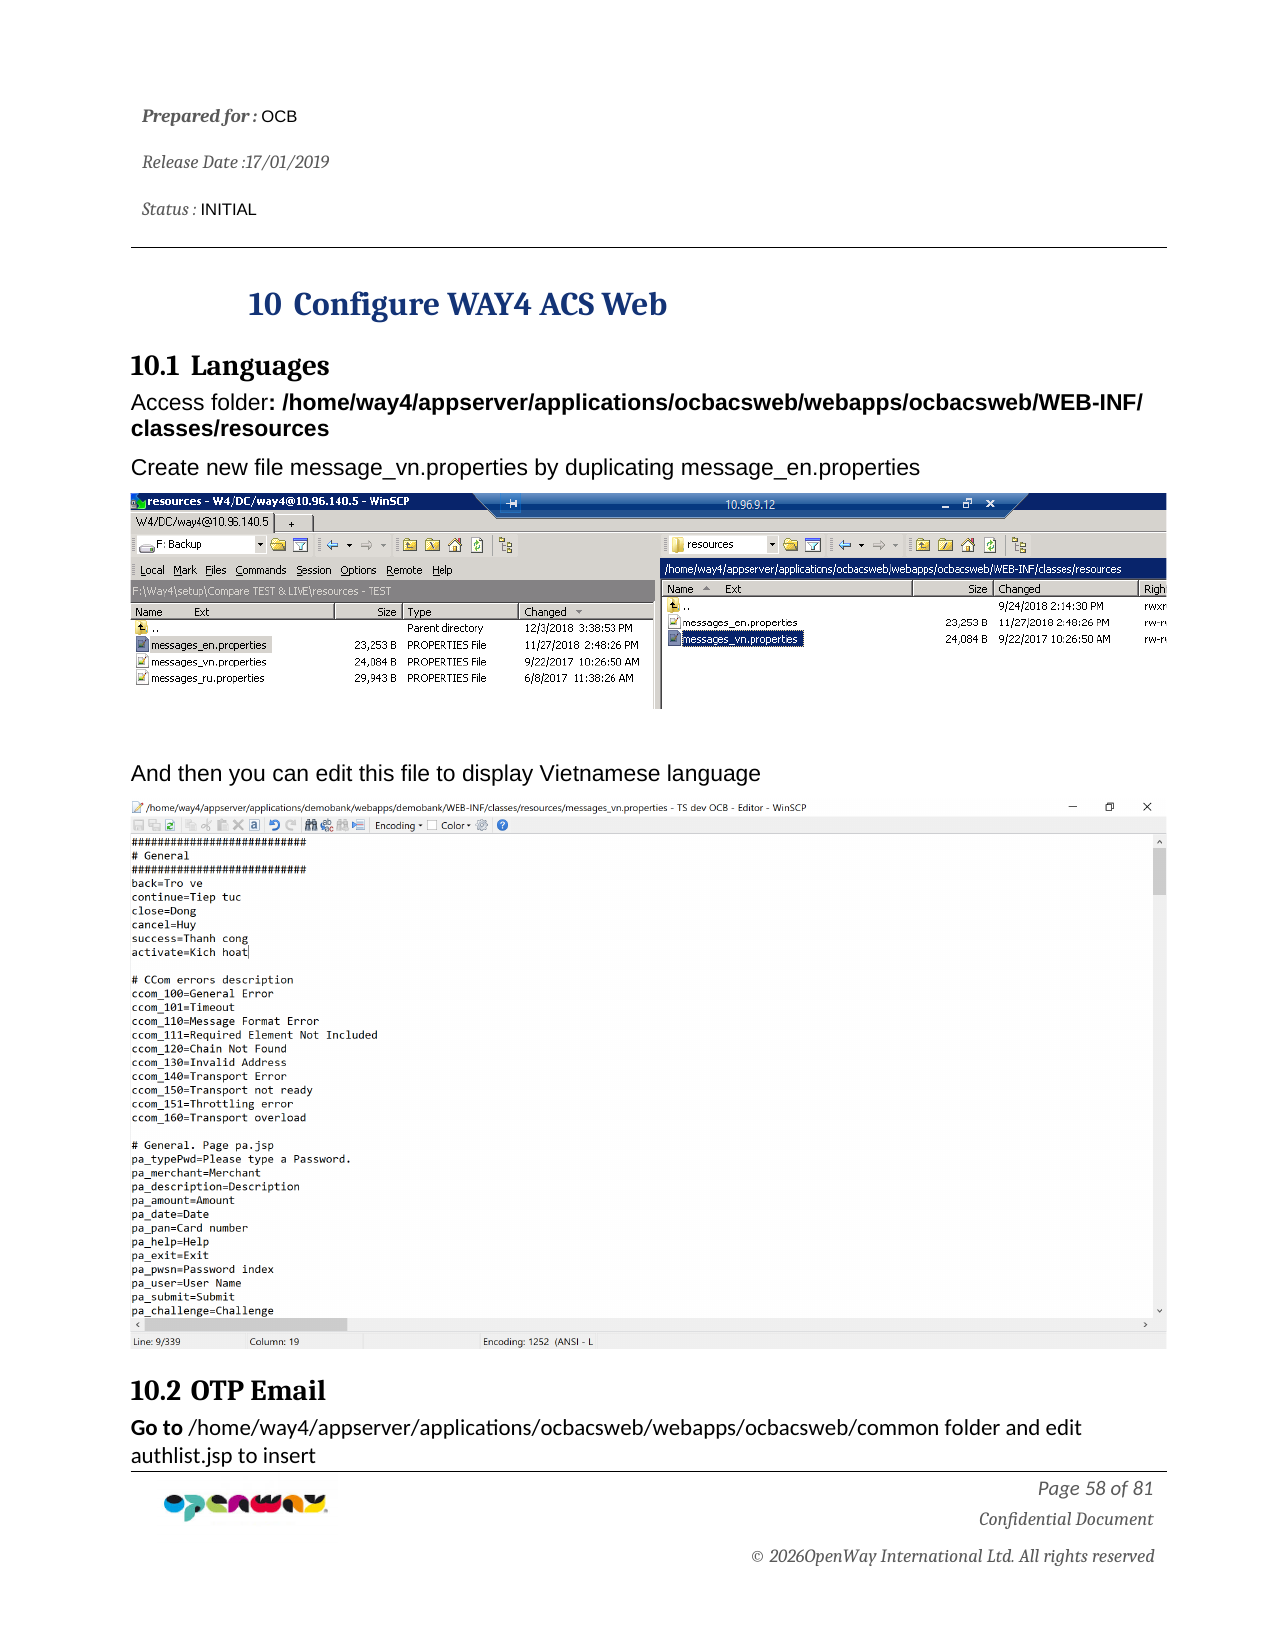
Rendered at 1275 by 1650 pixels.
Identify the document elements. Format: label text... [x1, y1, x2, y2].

subtitle OTP Email [131, 1374, 1167, 1407]
text Access folder: /home/way4/appserver/applications/ocbacsweb/webapps/ocbacsweb/WEB-INF/classes/resources [131, 389, 1167, 442]
text Go to /home/way4/appserver/applications/ocbacsweb/webapps/ocbacsweb/common folder and edit authlist.jsp to insert [131, 1413, 1167, 1470]
picture [130, 798, 1167, 1349]
picture [156, 1472, 338, 1543]
subtitle Languages [131, 349, 1167, 383]
subtitle Configure WAY4 ACS Web [249, 286, 1167, 324]
picture [130, 493, 1167, 709]
text Create new file message_vn.properties by duplicating message_en.properties [131, 454, 1167, 481]
text And then you can edit this file to display Vietnamese language [131, 760, 1167, 786]
